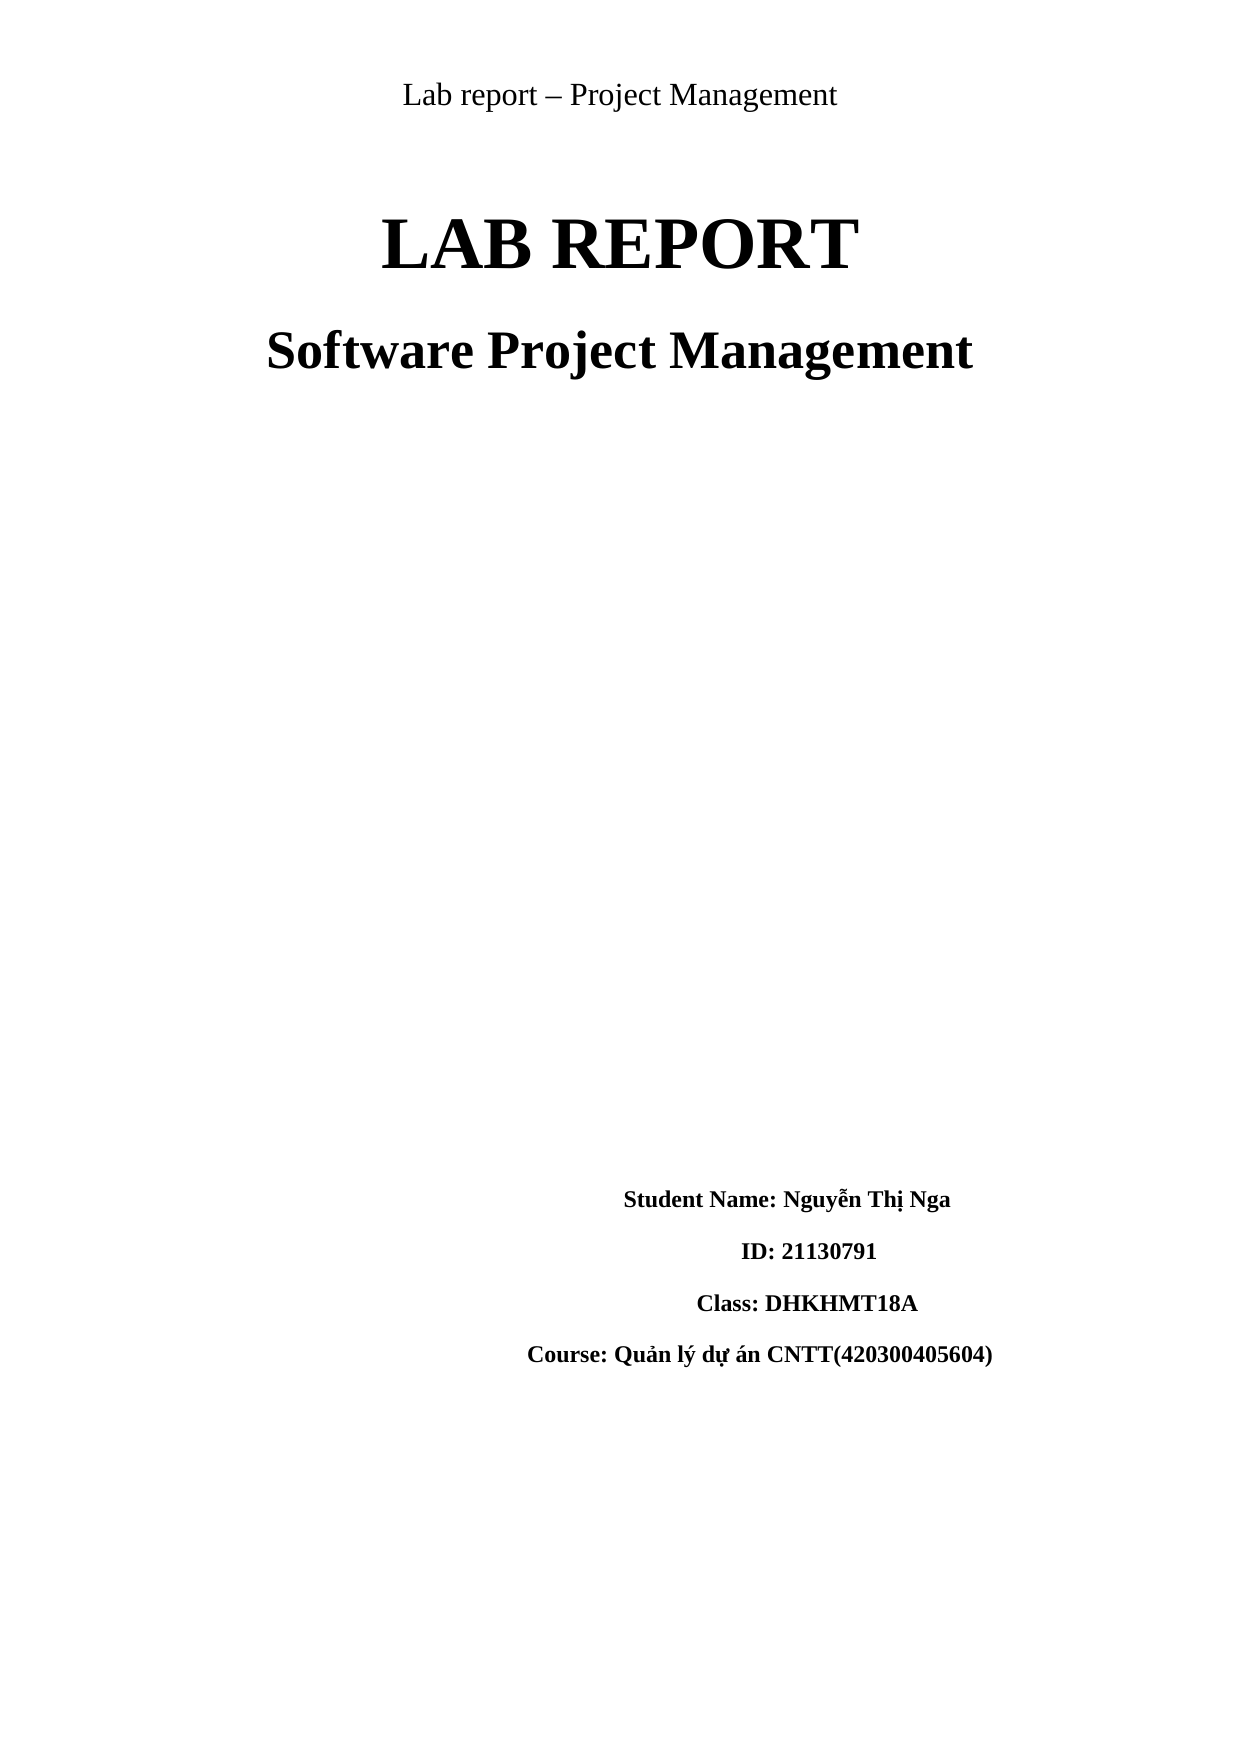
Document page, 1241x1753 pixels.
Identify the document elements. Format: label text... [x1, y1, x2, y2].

text Class: DHKHMT18A [75, 1289, 918, 1316]
text Course: Quản lý dự án CNTT(420300405604) [75, 1340, 993, 1368]
text Lab report – Project Management [75, 75, 1165, 112]
text ID: 21130791 [75, 1237, 877, 1265]
text Student Name: Nguyễn Thị Nga [75, 1185, 998, 1213]
text LAB REPORT [75, 200, 1165, 285]
text Software Project Management [75, 318, 1165, 380]
